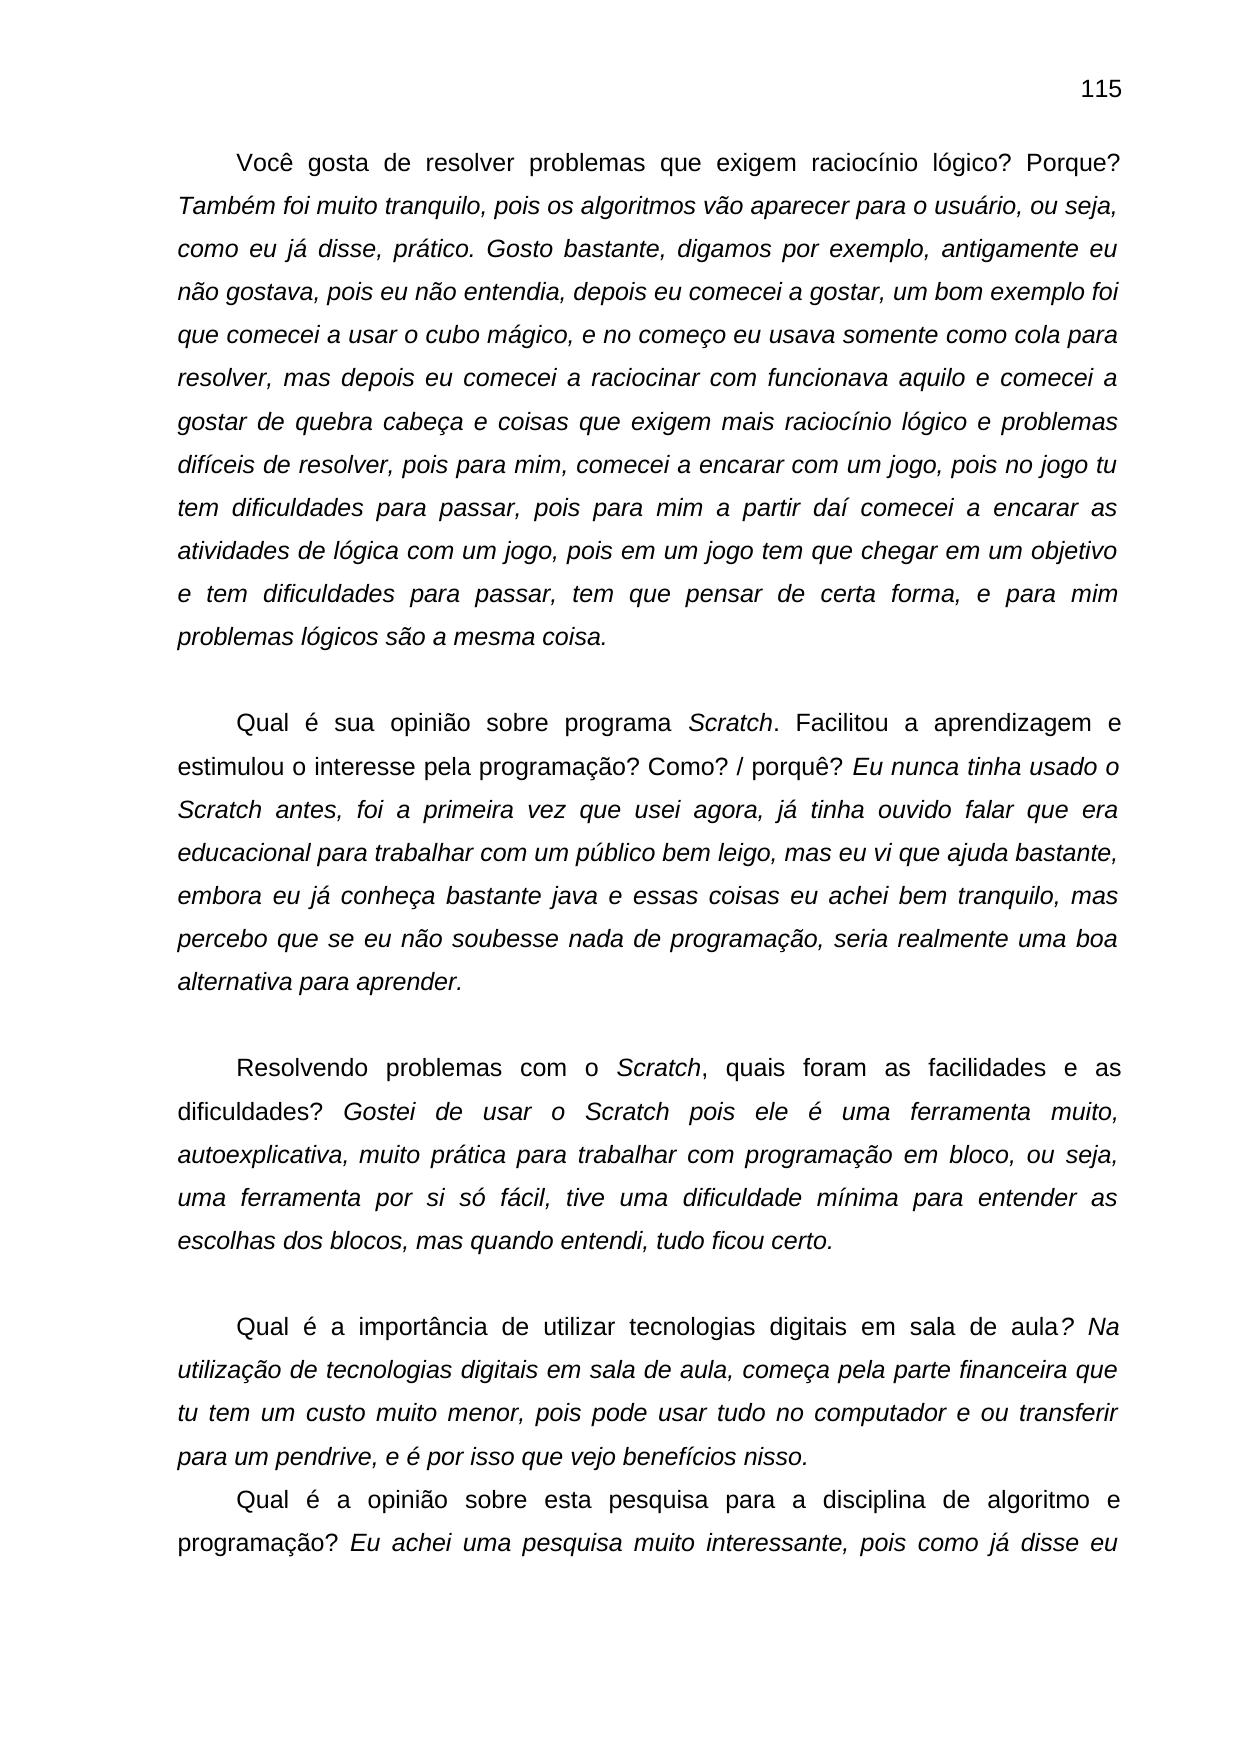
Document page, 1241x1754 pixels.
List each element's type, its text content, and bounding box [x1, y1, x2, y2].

text Você gosta de resolver problemas que exigem raciocínio lógico? Porque? Também foi muito tranquilo, pois os algoritmos vão aparecer para o usuário, ou seja, como eu já disse, prático. Gosto bastante, digamos por exemplo, antigamente eu não gostava, pois eu não entendia, depois eu comecei a gostar, um bom exemplo foi que comecei a usar o cubo mágico, e no começo eu usava somente como cola para resolver, mas depois eu comecei a raciocinar com funcionava aquilo e comecei a gostar de quebra cabeça e coisas que exigem mais raciocínio lógico e problemas difíceis de resolver, pois para mim, comecei a encarar com um jogo, pois no jogo tu tem dificuldades para passar, pois para mim a partir daí comecei a encarar as atividades de lógica com um jogo, pois em um jogo tem que chegar em um objetivo e tem dificuldades para passar, tem que pensar de certa forma, e para mim problemas lógicos são a mesma coisa. [177, 148, 1122, 651]
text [177, 1484, 1122, 1556]
text Qual é sua opinião sobre programa Scratch. Facilitou a aprendizagem e estimulou o interesse pela programação? Como? / porquê? Eu nunca tinha usado o Scratch antes, foi a primeira vez que usei agora, já tinha ouvido falar que era educacional para trabalhar com um público bem leigo, mas eu vi que ajuda bastante, embora eu já conheça bastante java e essas coisas eu achei bem tranquilo, mas percebo que se eu não soubesse nada de programação, seria realmente uma boa alternativa para aprender. [177, 708, 1122, 996]
text Qual é a importância de utilizar tecnologias digitais em sala de aula? Na utilização de tecnologias digitais em sala de aula, começa pela parte financeira que tu tem um custo muito menor, pois pode usar tudo no computador e ou transferir para um pendrive, e é por isso que vejo benefícios nisso. [177, 1312, 1122, 1470]
text Resolvendo problemas com o Scratch, quais foram as facilidades e as dificuldades? Gostei de usar o Scratch pois ele é uma ferramenta muito, autoexplicativa, muito prática para trabalhar com programação em bloco, ou seja, uma ferramenta por si só fácil, tive uma dificuldade mínima para entender as escolhas dos blocos, mas quando entendi, tudo ficou certo. [177, 1053, 1122, 1254]
